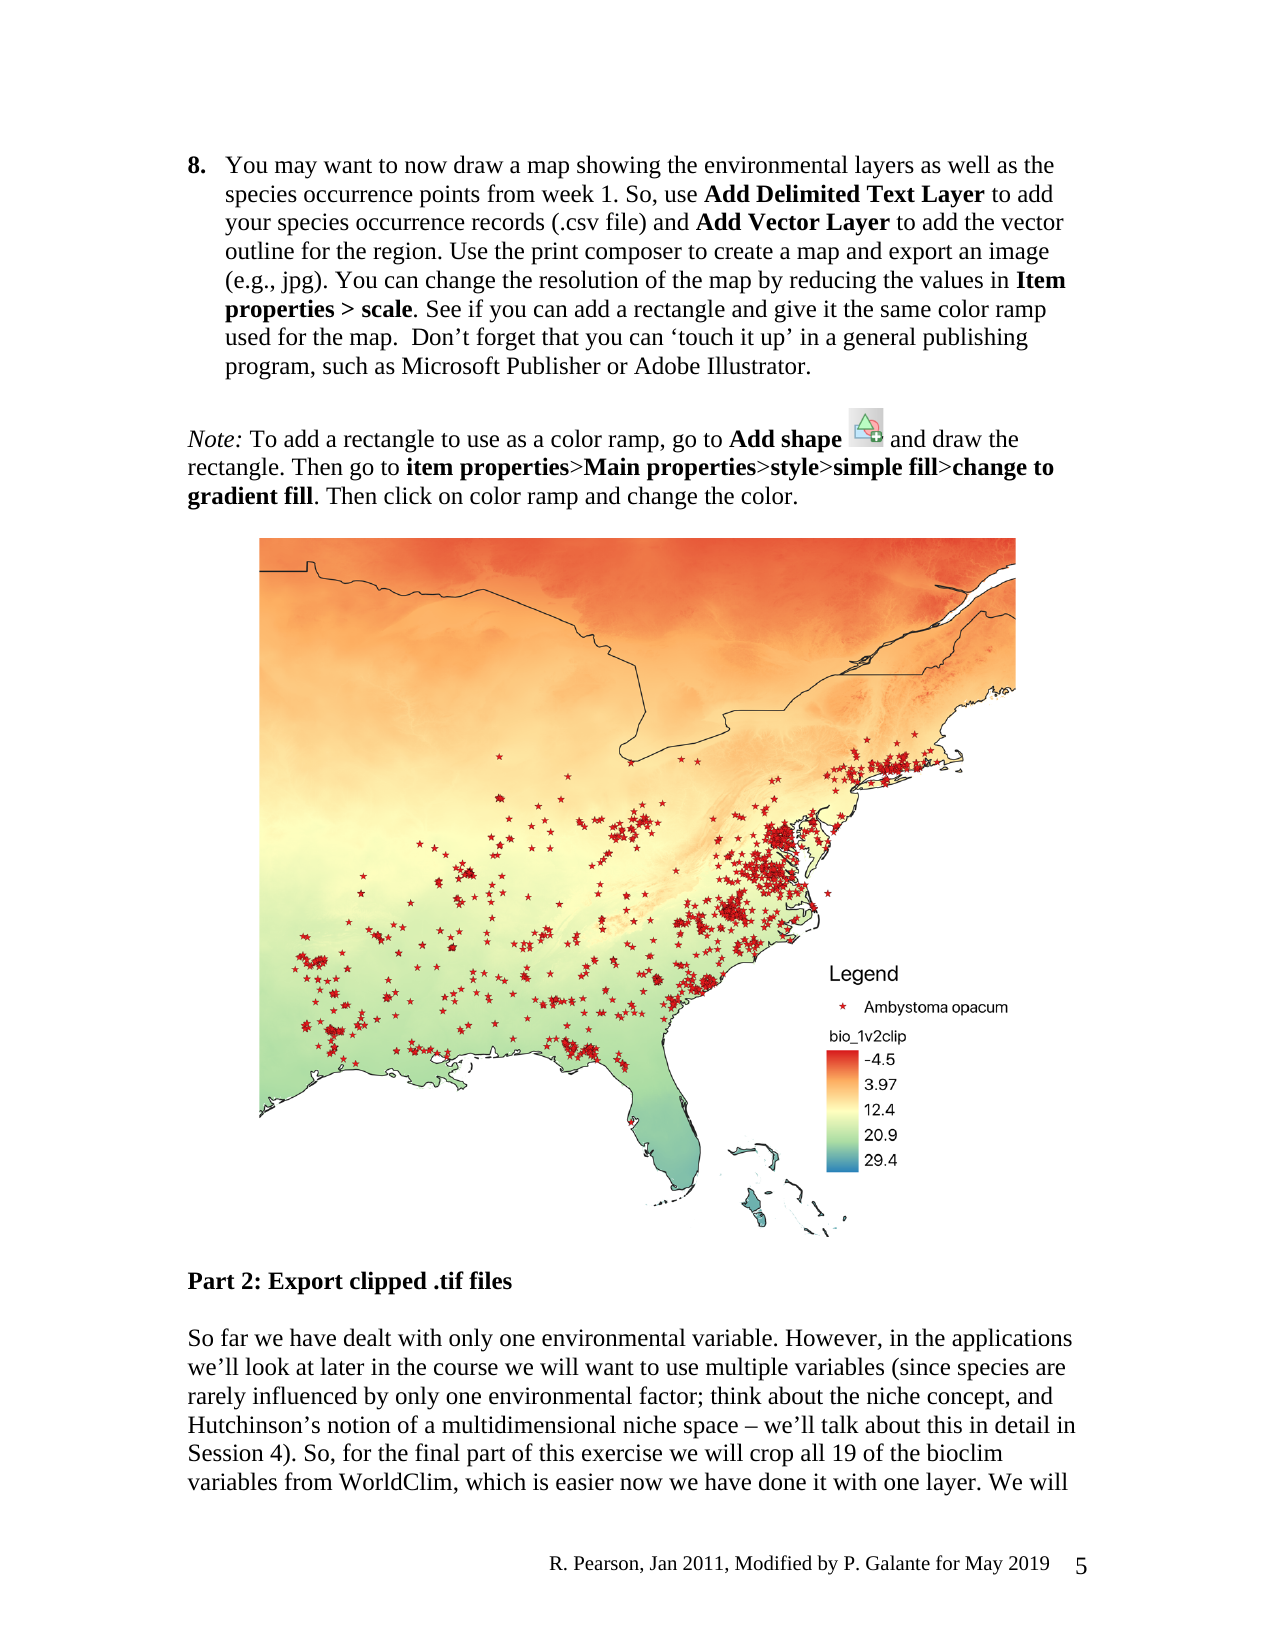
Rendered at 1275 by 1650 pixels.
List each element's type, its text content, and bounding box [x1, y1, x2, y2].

text Note: To add a rectangle to use as a color ramp, go to Add shape and draw the rectangle. Then go to item properties>Main properties>style>simple fill>change to gradient fill. Then click on color ramp and change the color. [187, 409, 1087, 510]
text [187, 1323, 1087, 1496]
list You may want to now draw a map showing the environmental layers as well as the species occurrence points from week 1. So, use Add Delimited Text Layer to add your species occurrence records (.csv file) and Add Vector Layer to add the vector outline for the region. Use the print composer to create a map and export an image (e.g., jpg). You can change the resolution of the map by reducing the values in Item properties > scale. See if you can add a rectangle and give it the same color ramp used for the map. Don’t forget that you can ‘touch it up’ in a general publishing program, such as Microsoft Publisher or Adobe Illustrator. [187, 150, 1087, 380]
text Part 2: Export clipped .tif files [187, 1266, 1087, 1295]
picture [848, 408, 884, 447]
picture [259, 538, 1016, 1237]
